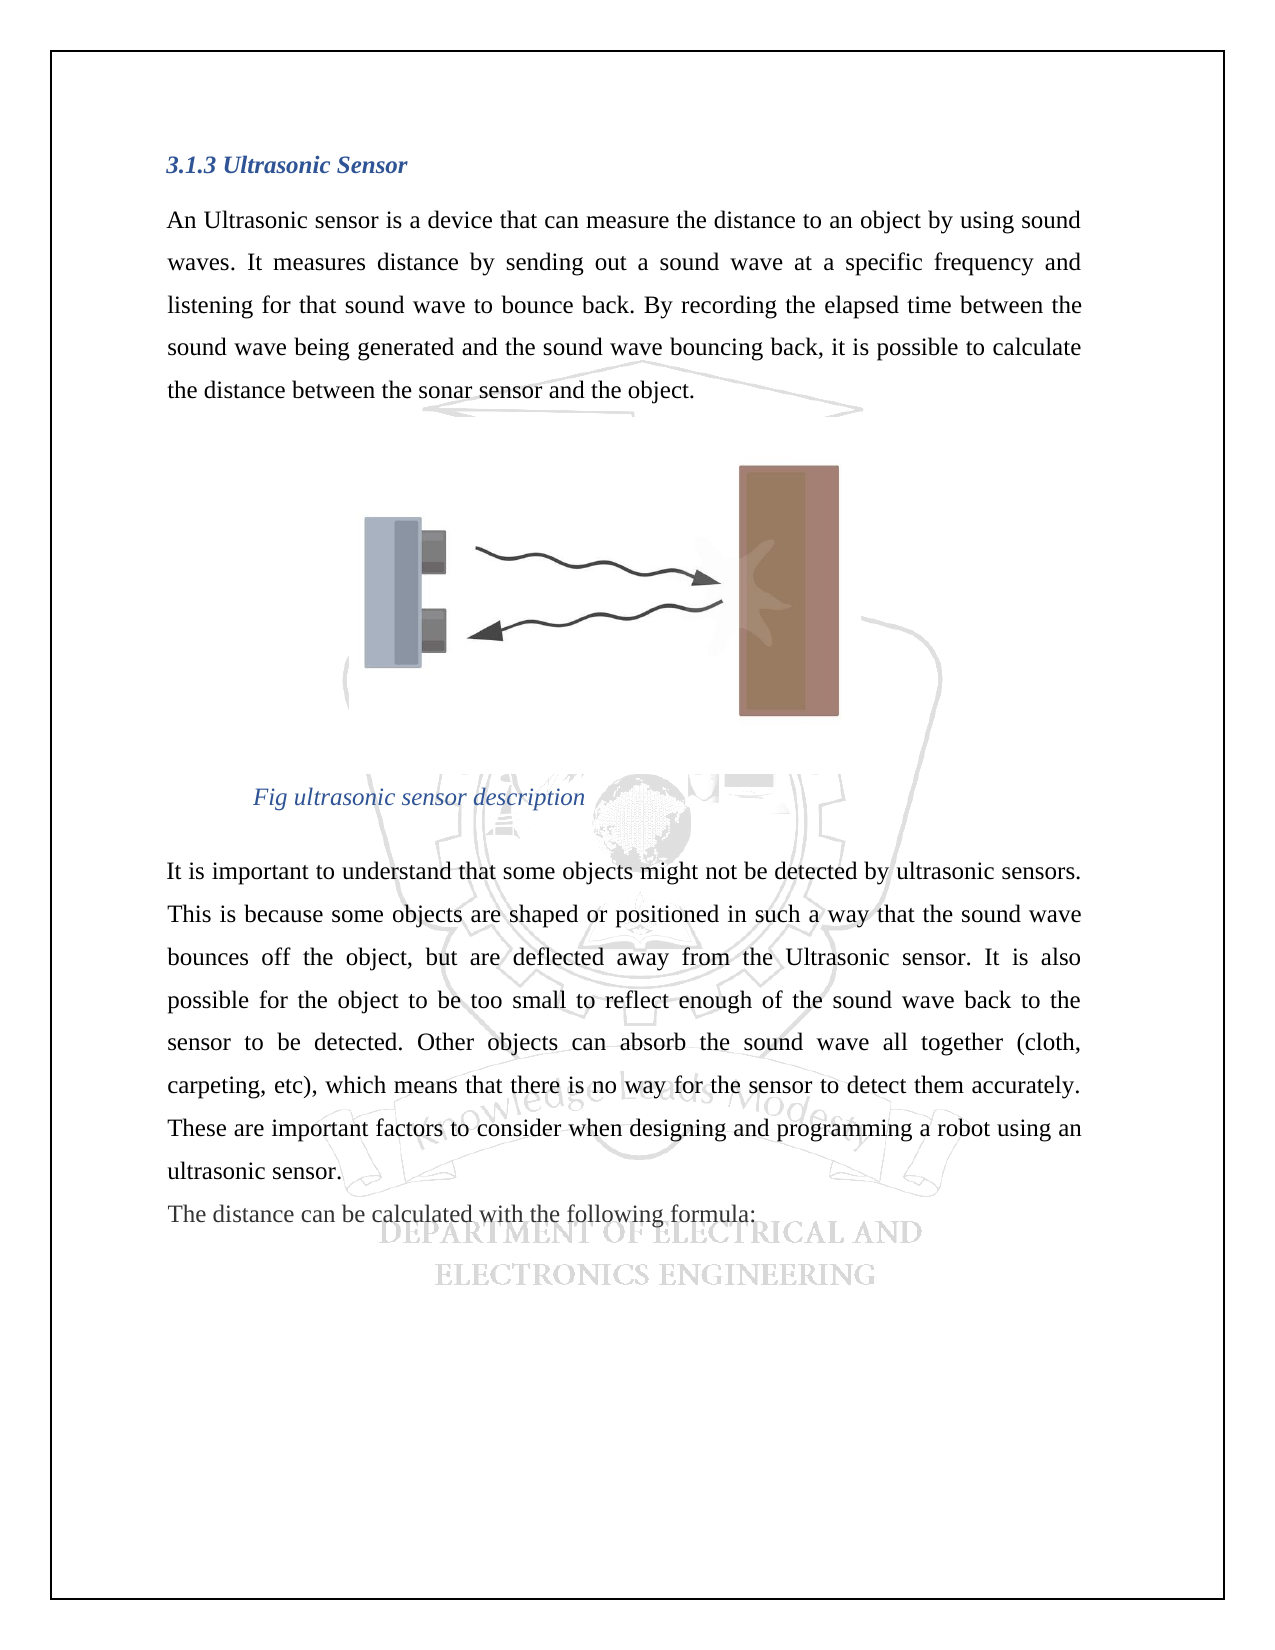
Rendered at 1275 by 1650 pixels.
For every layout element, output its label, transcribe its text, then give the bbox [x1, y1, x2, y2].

picture [348, 417, 862, 774]
text It is important to understand that some objects might not be detected by ultrasonic sensors. This is because some objects are shaped or positioned in such a way that the sound wave bounces off the object, but are deflected away from the Ultrasonic sensor. It is also possible for the object to be too small to reflect enough of the sound wave back to the sensor to be detected. Other objects can absorb the sound wave all together (cloth, carpeting, etc), which means that there is no way for the sensor to detect them accurately. These are important factors to consider when designing and programming a robot using an ultrasonic sensor. [166, 856, 1083, 1185]
subtitle 3.1.3 Ultrasonic Sensor [166, 150, 1125, 179]
text The distance can be calculated with the following formula: [167, 1199, 1125, 1228]
subtitle Fig ultrasonic sensor description [253, 782, 996, 811]
text An Ultrasonic sensor is a device that can measure the distance to an object by using sound waves. It measures distance by sending out a sound wave at a specific frequency and listening for that sound wave to bounce back. By recording the elapsed time between the sound wave being generated and the sound wave bouncing back, it is possible to calculate the distance between the sonar sensor and the object. [166, 205, 1083, 404]
